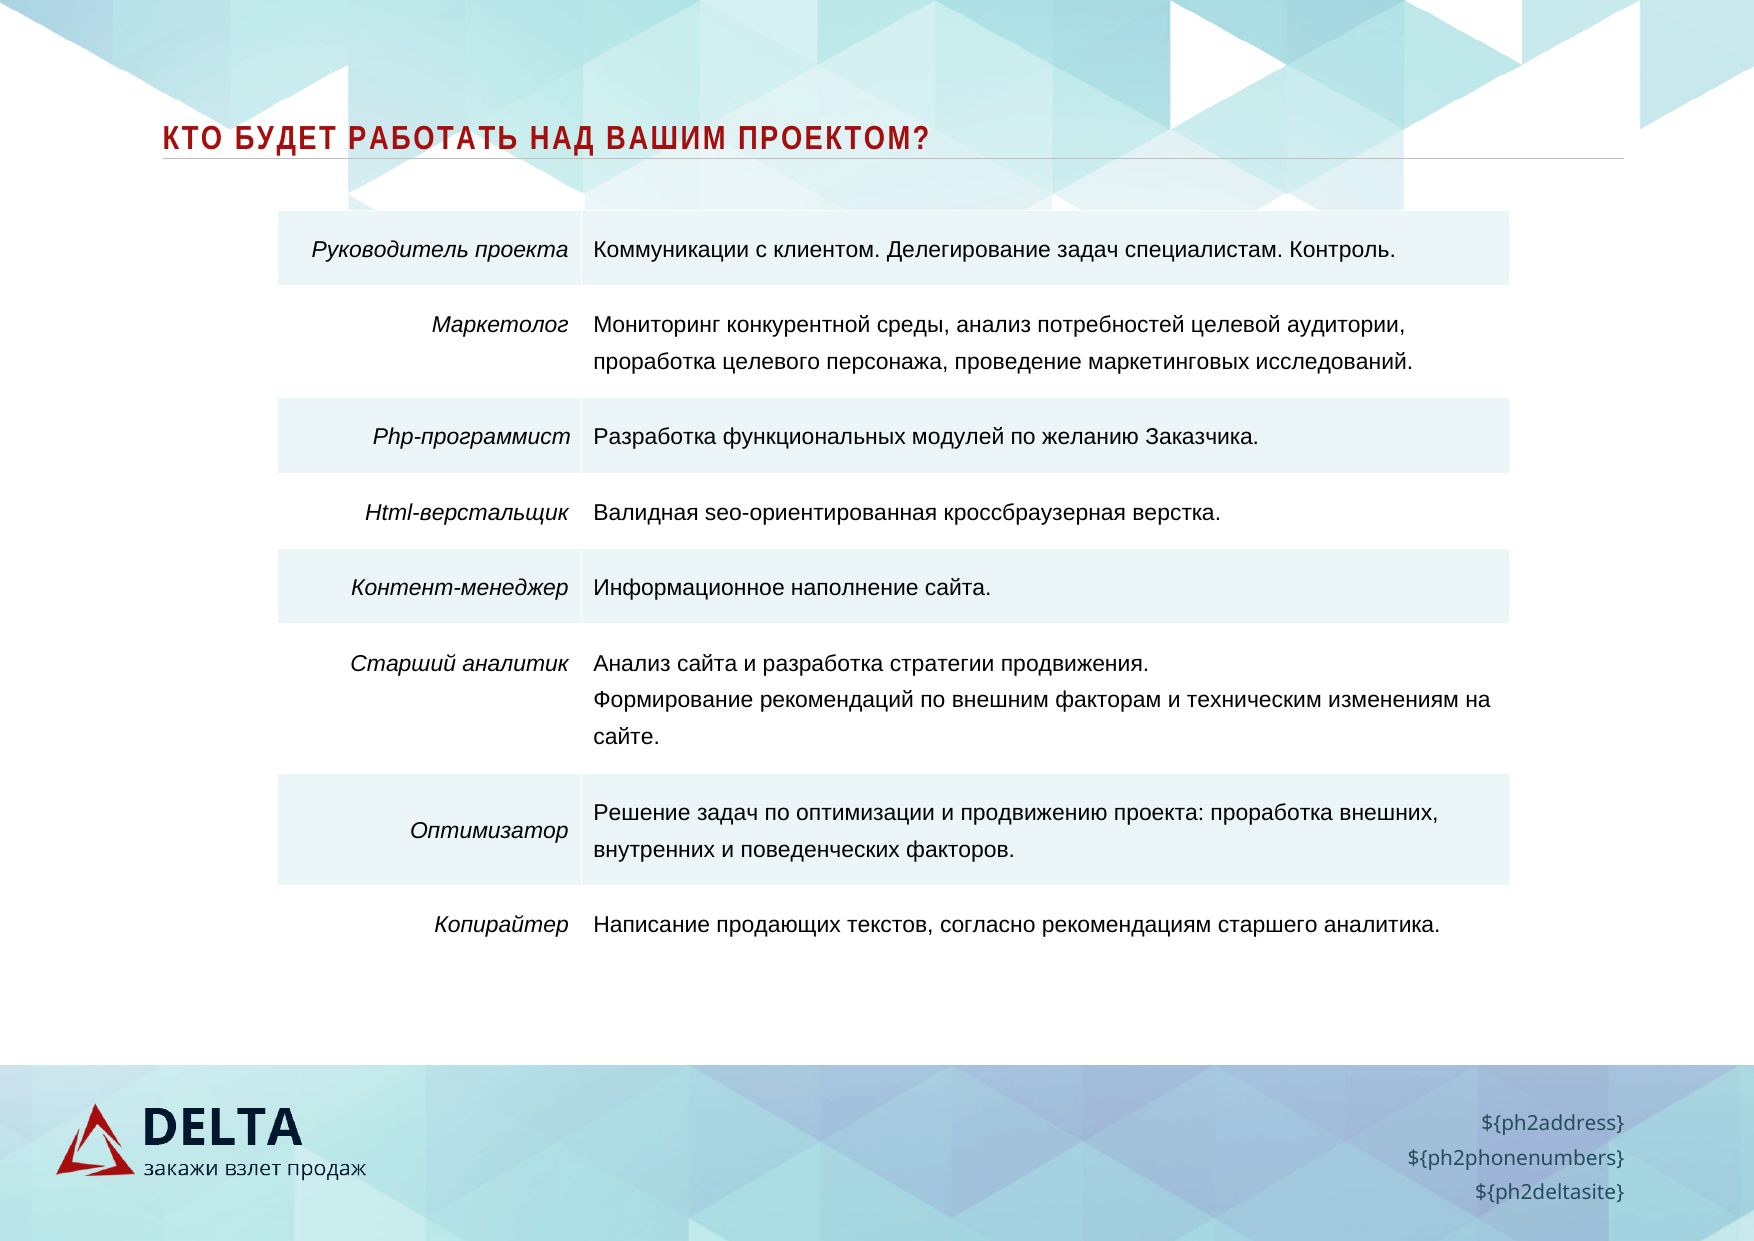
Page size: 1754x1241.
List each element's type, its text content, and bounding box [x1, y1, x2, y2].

table_cell Html-верстальщик [278, 474, 581, 548]
table_cell Php-программист [278, 398, 581, 473]
table_cell Оптимизатор [278, 774, 581, 885]
table_header Коммуникации с клиентом. Делегирование задач специалистам. Контроль. [582, 211, 1509, 285]
table_cell Информационное наполнение сайта. [582, 549, 1509, 623]
table_cell Решение задач по оптимизации и продвижению проекта: проработка внешних, внутренних и поведенческих факторов. [582, 774, 1509, 885]
table_cell Написание продающих текстов, согласно рекомендациям старшего аналитика. [582, 886, 1509, 960]
table_cell Копирайтер [278, 886, 581, 960]
table_cell Мониторинг конкурентной среды, анализ потребностей целевой аудитории, проработка целевого персонажа, проведение маркетинговых исследований. [582, 286, 1509, 397]
table_cell Контент-менеджер [278, 549, 581, 623]
table_cell Валидная seo-ориентированная кроссбраузерная верстка. [582, 474, 1509, 548]
table_cell Маркетолог [278, 286, 581, 397]
table_cell Старший аналитик [278, 625, 581, 773]
picture [0, 1065, 1754, 1241]
picture [0, 0, 1754, 518]
table_cell Разработка функциональных модулей по желанию Заказчика. [582, 398, 1509, 473]
text Кто будет работать над вашим проектом? [162, 118, 1624, 159]
table_header Руководитель проекта [278, 211, 581, 285]
table_cell Анализ сайта и разработка стратегии продвижения. Формирование рекомендаций по внешним факторам и техническим изменениям на сайте. [582, 625, 1509, 773]
